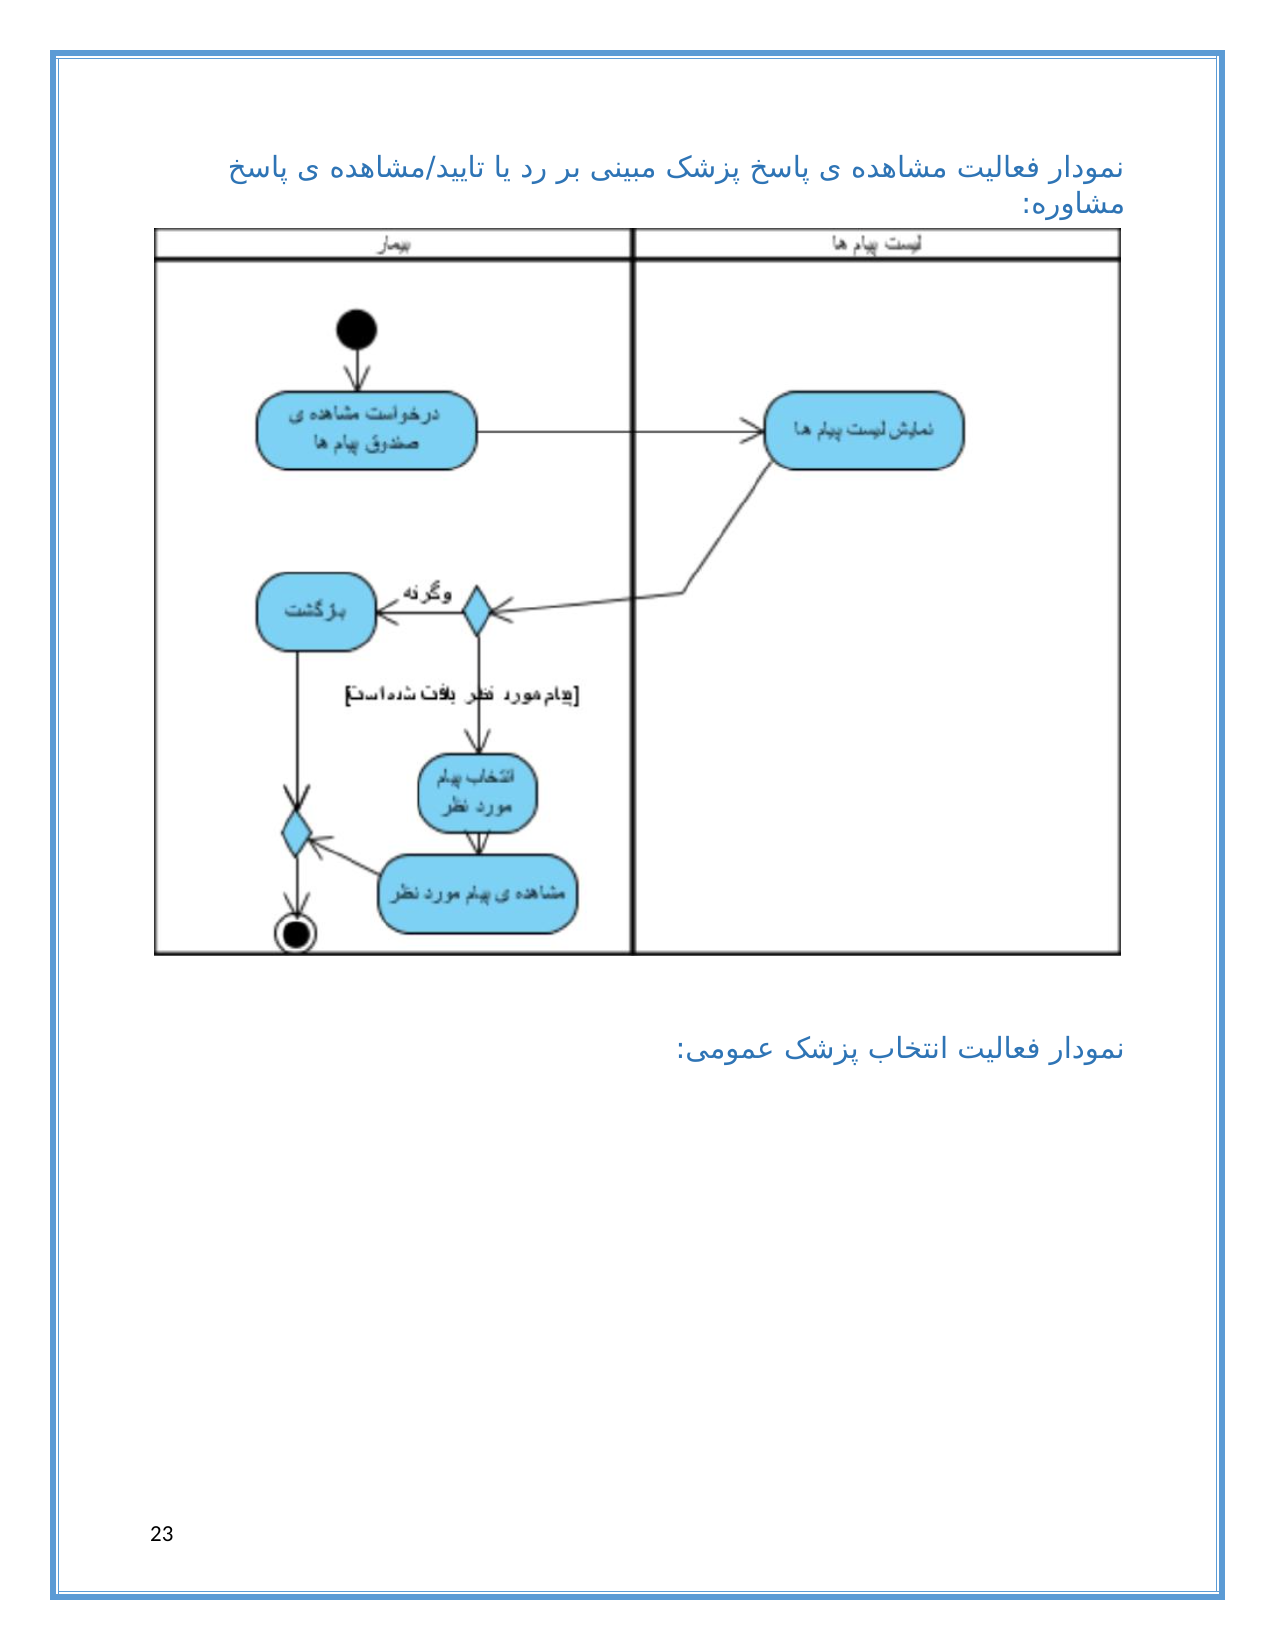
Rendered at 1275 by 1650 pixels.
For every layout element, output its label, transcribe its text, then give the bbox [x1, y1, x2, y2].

picture [150, 223, 1125, 958]
subtitle نمودار فعالیت انتخاب پزشک عمومی: [150, 1031, 1125, 1065]
subtitle نمودار فعالیت مشاهده ی پاسخ پزشک مبینی بر رد یا تایید/مشاهده ی پاسخ مشاوره: [150, 150, 1125, 221]
